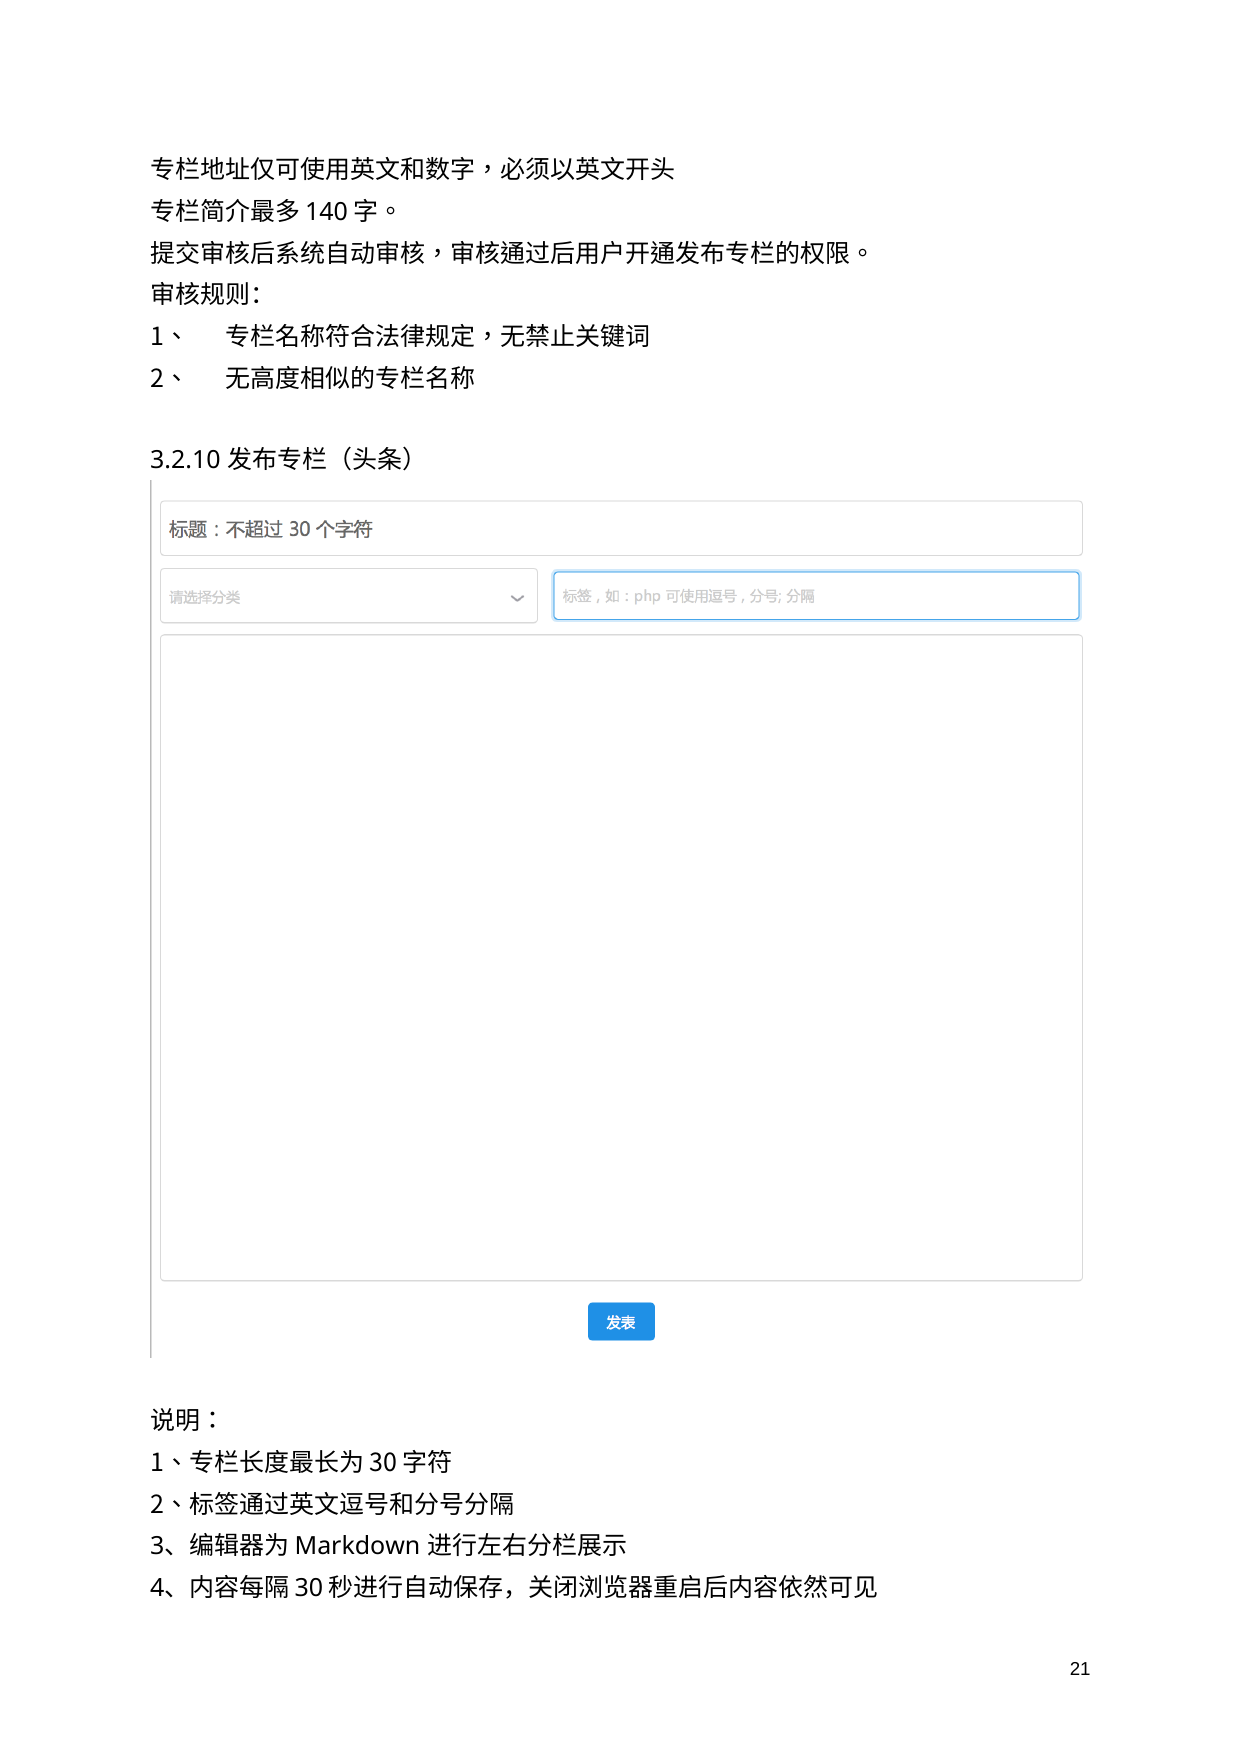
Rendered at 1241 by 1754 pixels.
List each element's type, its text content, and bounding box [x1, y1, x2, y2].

picture [150, 480, 1090, 1358]
text 3、编辑器为Markdown 进行左右分栏展示 [150, 1526, 1090, 1562]
text 专栏地址仅可使用英文和数字，必须以英文开头 [150, 150, 1090, 186]
text 3.2.10 发布专栏（头条） [150, 439, 1090, 475]
list 专栏长度最长为30字符 [150, 1442, 1090, 1479]
text 专栏简介最多140字。 [150, 192, 1090, 228]
text 提交审核后系统自动审核，审核通过后用户开通发布专栏的权限。 [150, 233, 1090, 269]
text 审核规则： [150, 275, 1090, 311]
text 4、内容每隔30秒进行自动保存，关闭浏览器重启后内容依然可见 [150, 1567, 1090, 1604]
list 无高度相似的专栏名称 [150, 358, 1090, 394]
list 标签通过英文逗号和分号分隔 [150, 1484, 1090, 1520]
text 说明： [150, 1401, 1090, 1437]
list 专栏名称符合法律规定，无禁止关键词 [150, 317, 1090, 353]
